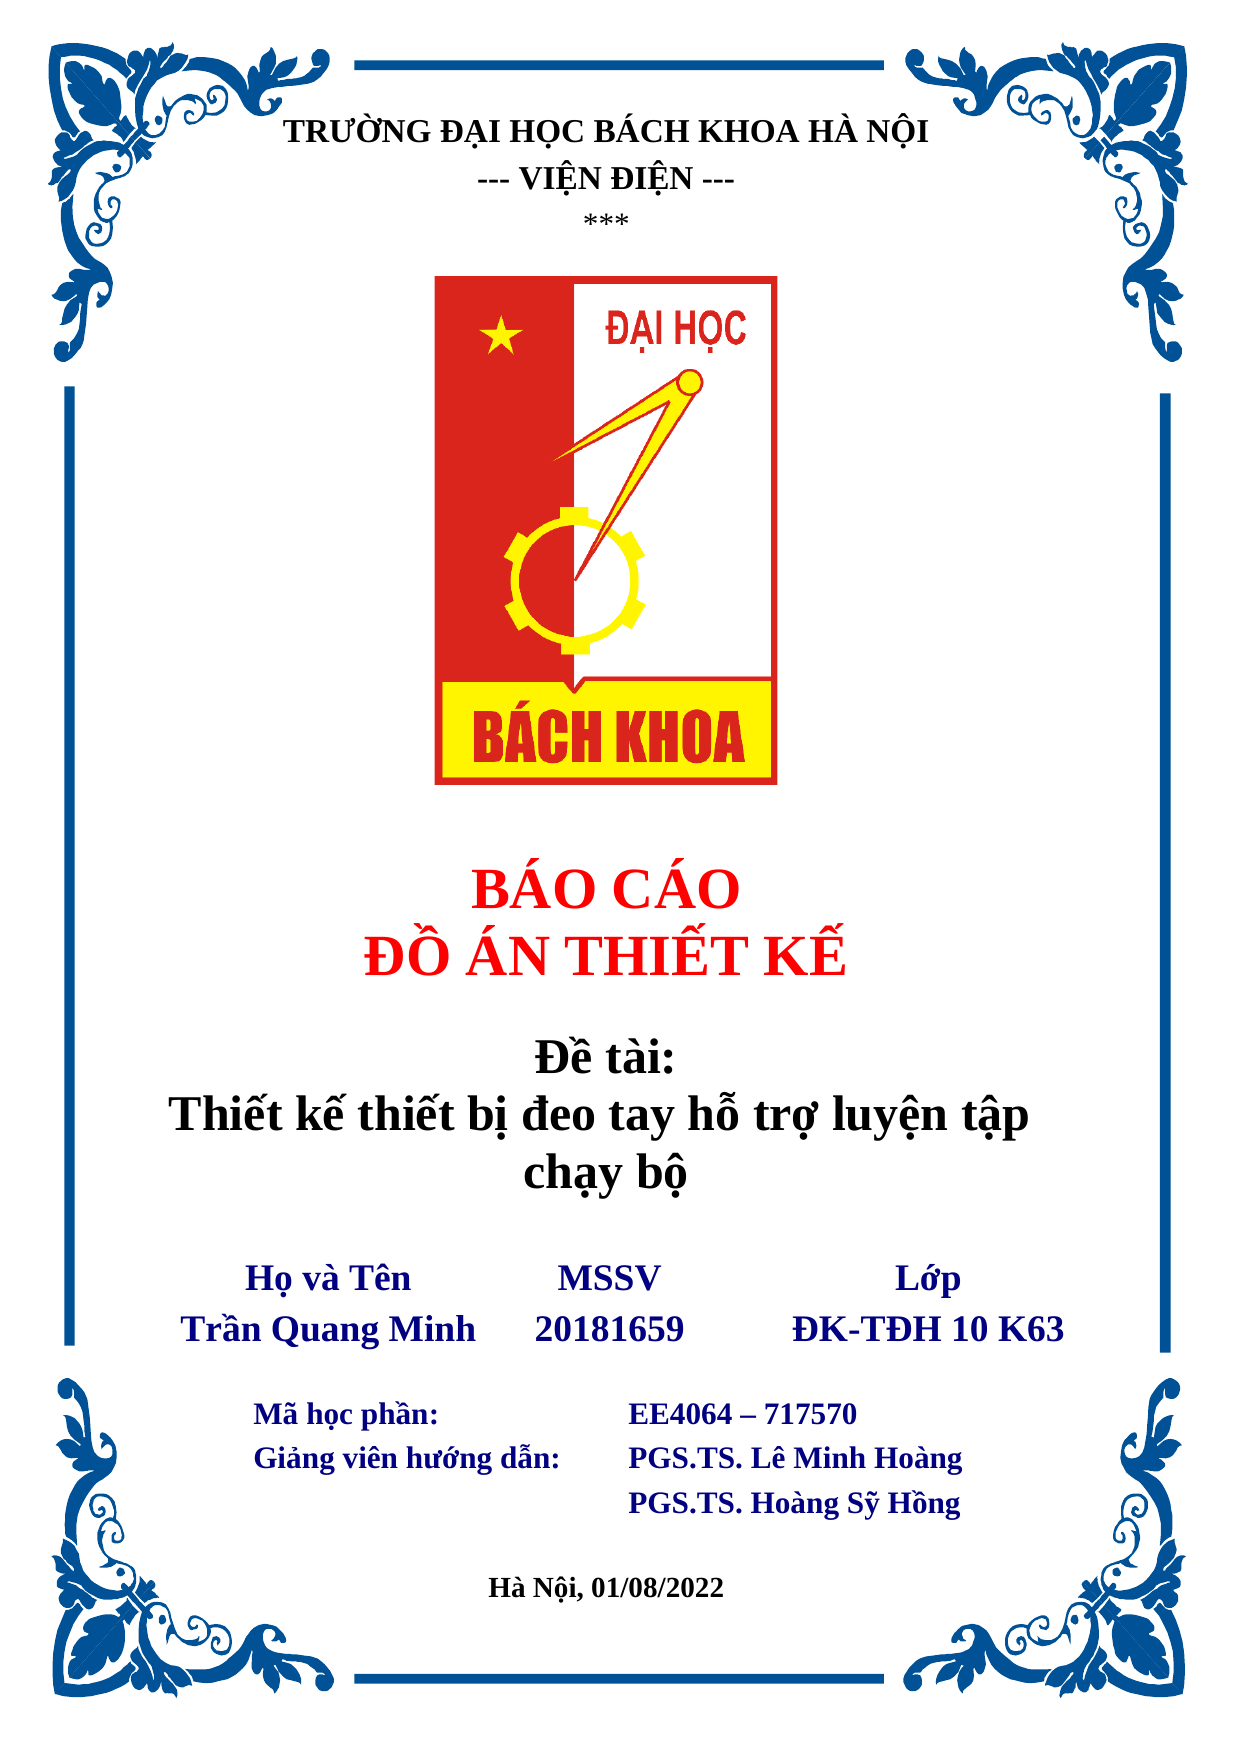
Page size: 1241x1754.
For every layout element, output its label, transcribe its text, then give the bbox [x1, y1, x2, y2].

text *** [103, 205, 1109, 241]
text Giảng viên hướng dẫn: PGS.TS. Lê Minh Hoàng [103, 1439, 1109, 1476]
text Họ và Tên MSSV Lớp [103, 1255, 1109, 1298]
text BÁO CÁO [103, 854, 1109, 921]
text Trần Quang Minh 20181659 ĐK-TĐH 10 K63 [103, 1307, 1109, 1350]
text Đề tài: [103, 1026, 1109, 1084]
picture [434, 276, 778, 785]
text PGS.TS. Hoàng Sỹ Hồng [103, 1484, 1109, 1520]
text Hà Nội, 01/08/2022 [103, 1570, 1109, 1603]
text ĐỒ ÁN THIẾT KẾ [103, 921, 1109, 988]
text Thiết kế thiết bị đeo tay hỗ trợ luyện tập chạy bộ [103, 1084, 1109, 1199]
text TRƯỜNG ĐẠI HỌC BÁCH KHOA HÀ NỘI [103, 112, 1109, 150]
text --- VIỆN ĐIỆN --- [103, 158, 1109, 197]
text Mã học phần: EE4064 – 717570 [178, 1395, 1109, 1431]
